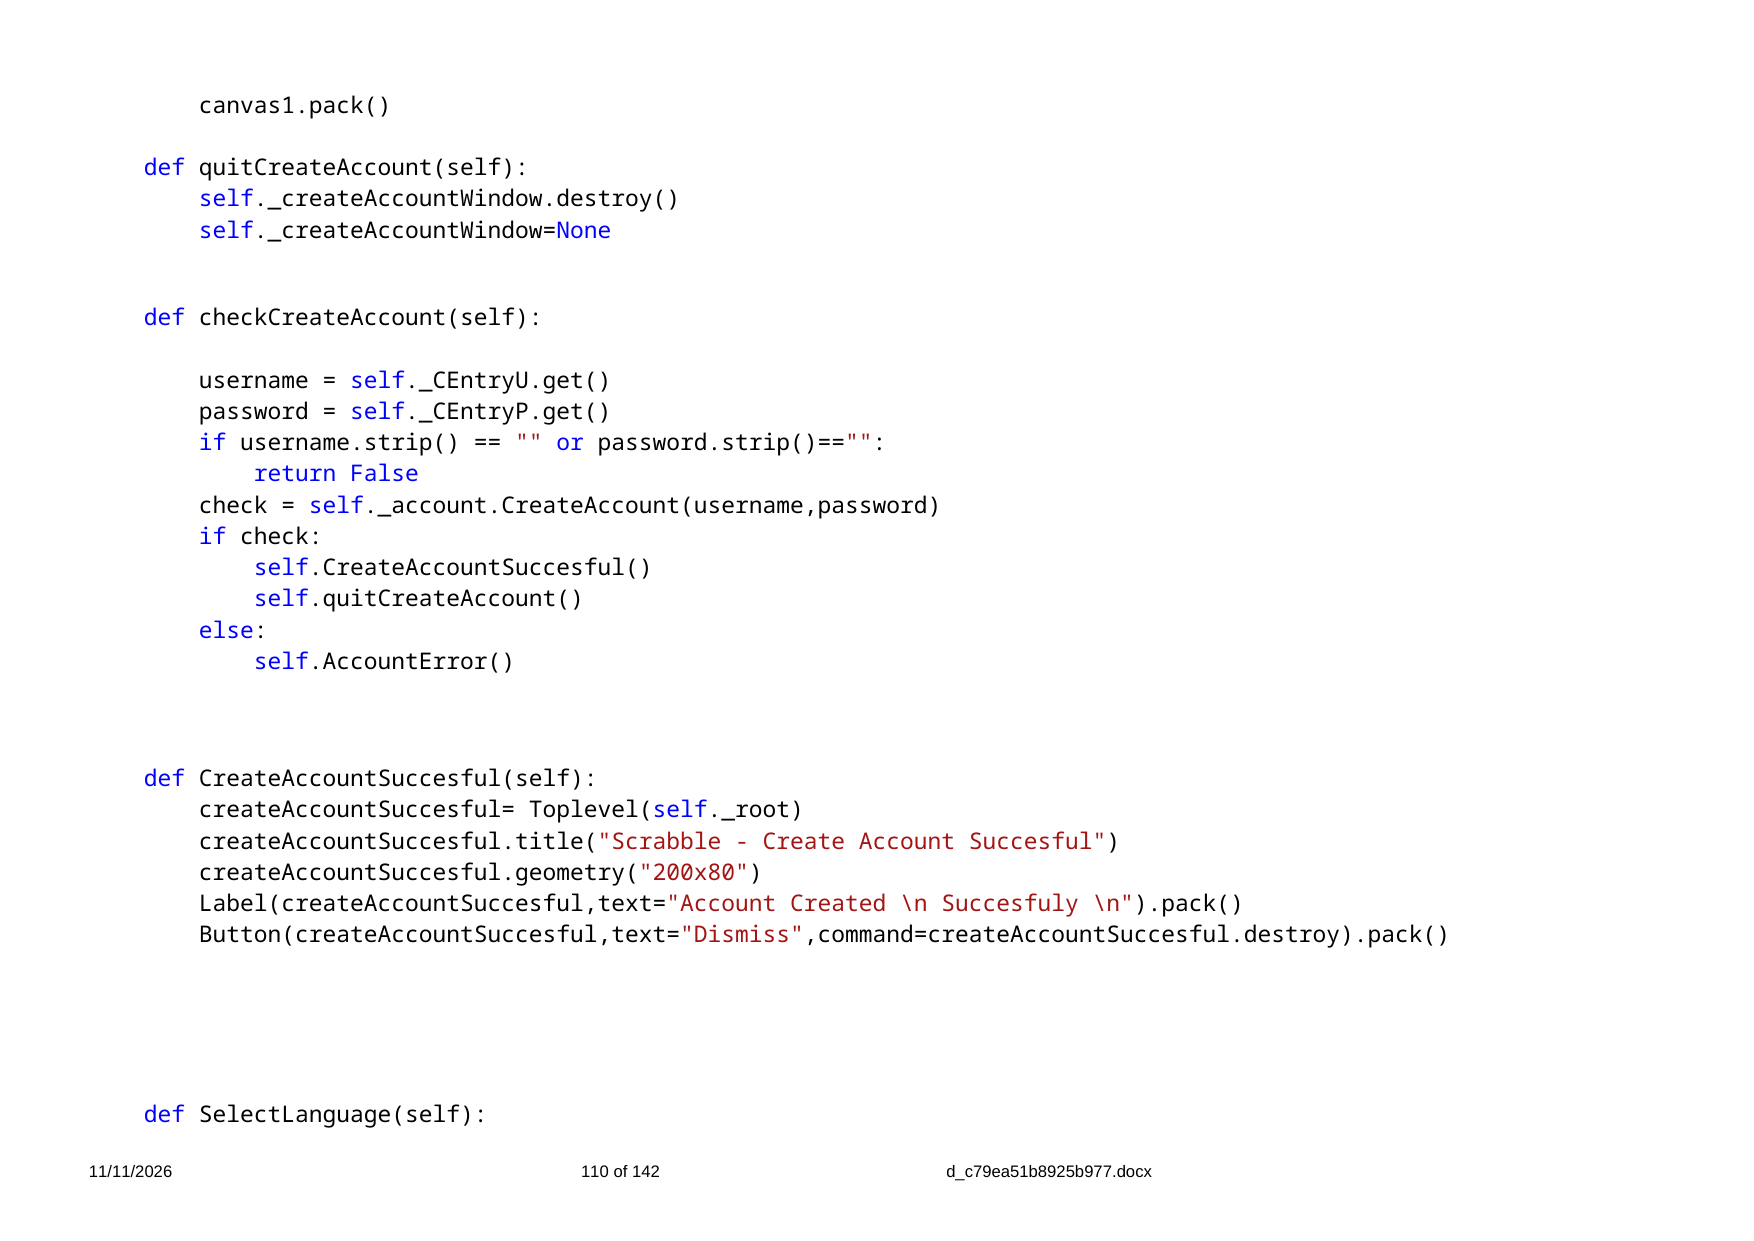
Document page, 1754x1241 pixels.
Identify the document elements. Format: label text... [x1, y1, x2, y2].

text canvas1.pack() [89, 89, 1665, 120]
text def quitCreateAccount(self): [89, 151, 1665, 182]
text createAccountSuccesful.title("Scrabble - Create Account Succesful") [89, 824, 1665, 856]
text def SelectLanguage(self): [89, 1098, 1665, 1129]
text def CreateAccountSuccesful(self): [89, 762, 1665, 793]
text Button(createAccountSuccesful,text="Dismiss",command=createAccountSuccesful.destroy).pack() [89, 918, 1665, 949]
text createAccountSuccesful= Toplevel(self._root) [89, 793, 1665, 824]
text if username.strip() == "" or password.strip()=="": [89, 426, 1665, 457]
text self.quitCreateAccount() [89, 582, 1665, 614]
text check = self._account.CreateAccount(username,password) [89, 489, 1665, 520]
text self._createAccountWindow.destroy() [89, 182, 1665, 214]
text username = self._CEntryU.get() [89, 364, 1665, 395]
text self._createAccountWindow=None [89, 214, 1665, 245]
text password = self._CEntryP.get() [89, 395, 1665, 426]
text createAccountSuccesful.geometry("200x80") [89, 856, 1665, 887]
text def checkCreateAccount(self): [89, 301, 1665, 332]
text self.AccountError() [89, 645, 1665, 676]
text return False [89, 457, 1665, 489]
text self.CreateAccountSuccesful() [89, 551, 1665, 582]
text else: [89, 614, 1665, 645]
text Label(createAccountSuccesful,text="Account Created \n Succesfuly \n").pack() [89, 887, 1665, 918]
text if check: [89, 520, 1665, 551]
